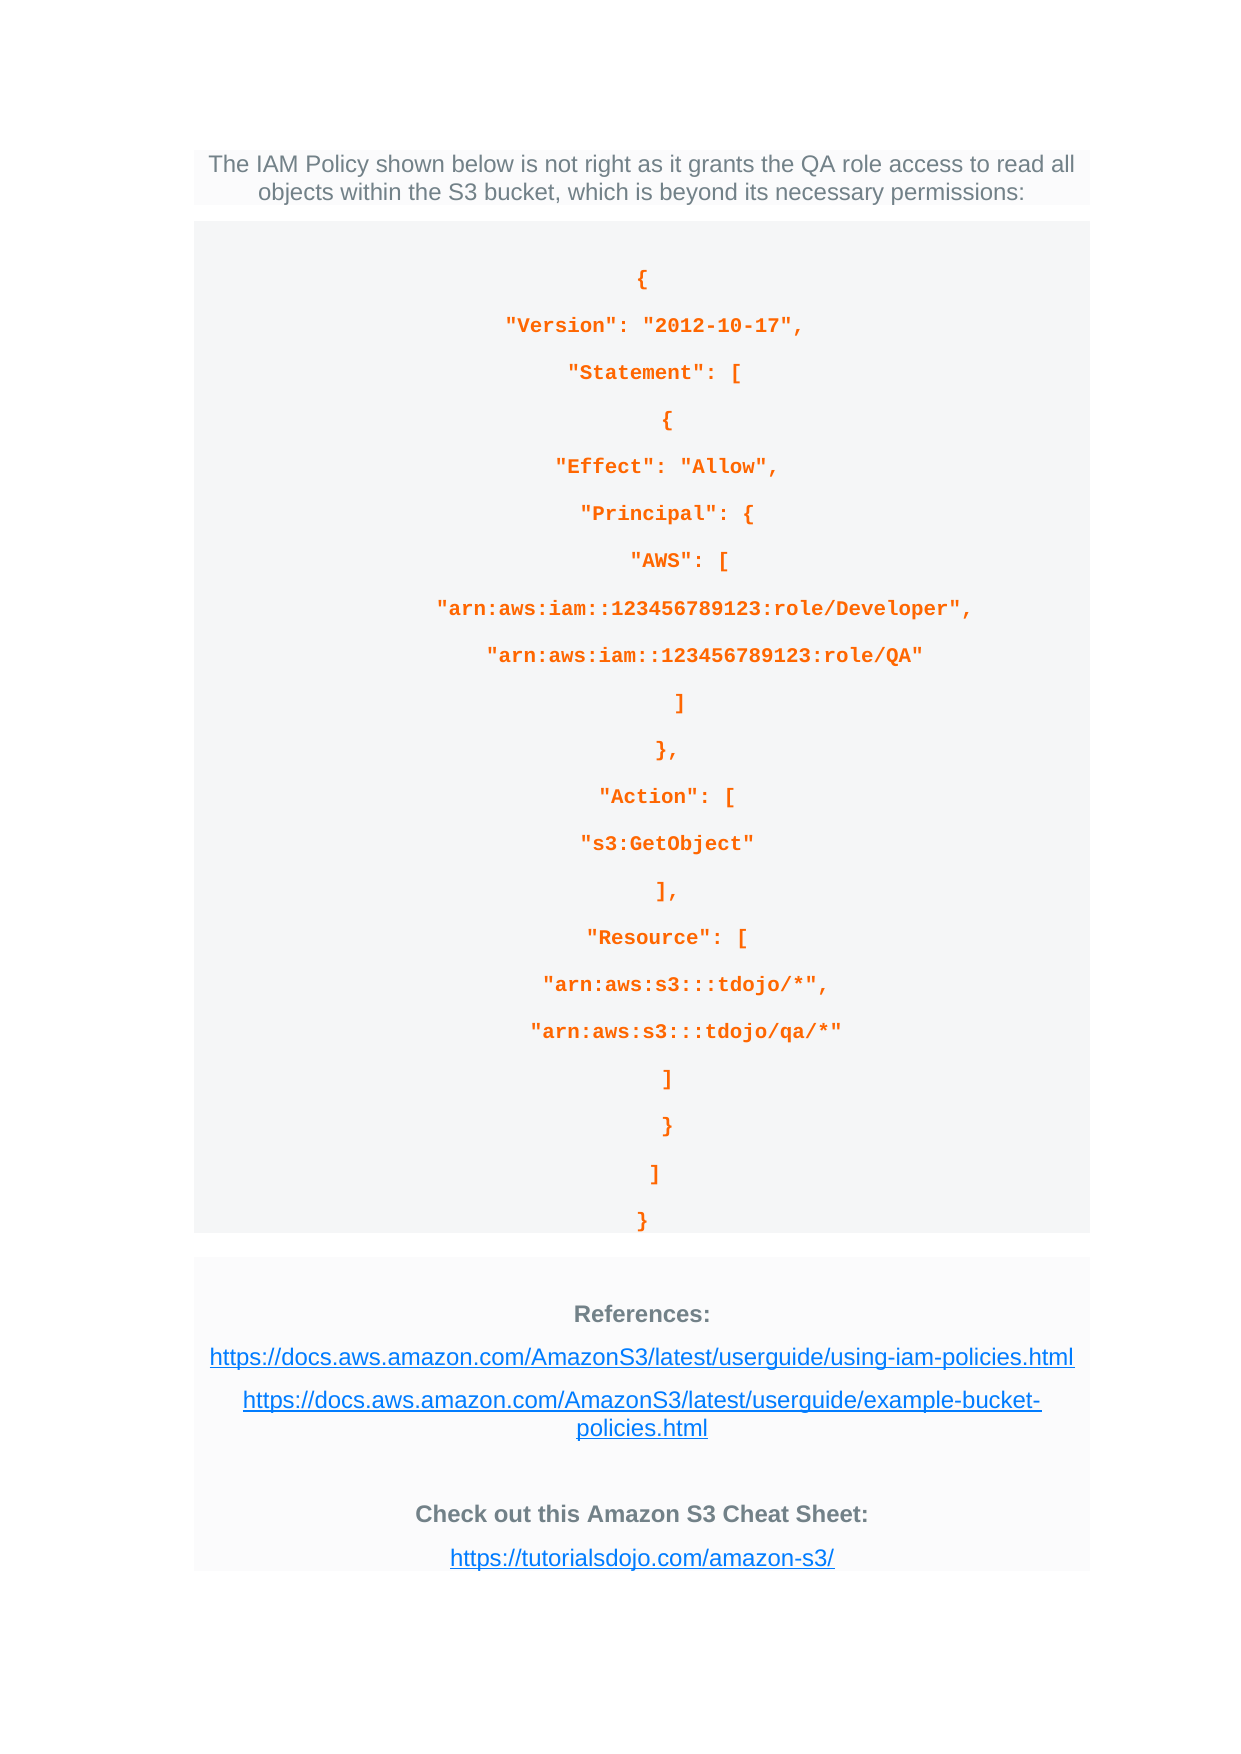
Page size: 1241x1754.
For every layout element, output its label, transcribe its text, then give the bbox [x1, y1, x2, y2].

text } [194, 1209, 1090, 1233]
text } [194, 1115, 1090, 1139]
text "arn:aws:s3:::tdojo/qa/*" [194, 1021, 1090, 1045]
text { [194, 268, 1090, 292]
text "AWS": [ [194, 550, 1090, 574]
text "arn:aws:iam::123456789123:role/Developer", [194, 597, 1090, 621]
text "s3:GetObject" [194, 833, 1090, 857]
text "Resource": [ [194, 927, 1090, 951]
text "Principal": { [194, 503, 1090, 527]
text References: [194, 1300, 1090, 1327]
text https://tutorialsdojo.com/amazon-s3/ [194, 1544, 1090, 1571]
text "Effect": "Allow", [194, 456, 1090, 480]
text "Statement": [ [194, 362, 1090, 386]
text "Action": [ [194, 786, 1090, 809]
text ] [194, 692, 1090, 715]
text Check out this Amazon S3 Cheat Sheet: [194, 1500, 1090, 1528]
text ] [194, 1162, 1090, 1186]
text ], [194, 880, 1090, 904]
text https://docs.aws.amazon.com/AmazonS3/latest/userguide/example-bucket-policies.html [194, 1386, 1090, 1442]
text }, [194, 739, 1090, 762]
text "arn:aws:iam::123456789123:role/QA" [194, 644, 1090, 668]
text { [194, 409, 1090, 433]
text The IAM Policy shown below is not right as it grants the QA role access to read all objects within the S3 bucket, which is beyond its necessary permissions: [194, 150, 1090, 205]
text ] [194, 1068, 1090, 1092]
text https://docs.aws.amazon.com/AmazonS3/latest/userguide/using-iam-policies.html [194, 1343, 1090, 1371]
text "arn:aws:s3:::tdojo/*", [194, 974, 1090, 998]
text "Version": "2012-10-17", [194, 315, 1090, 339]
